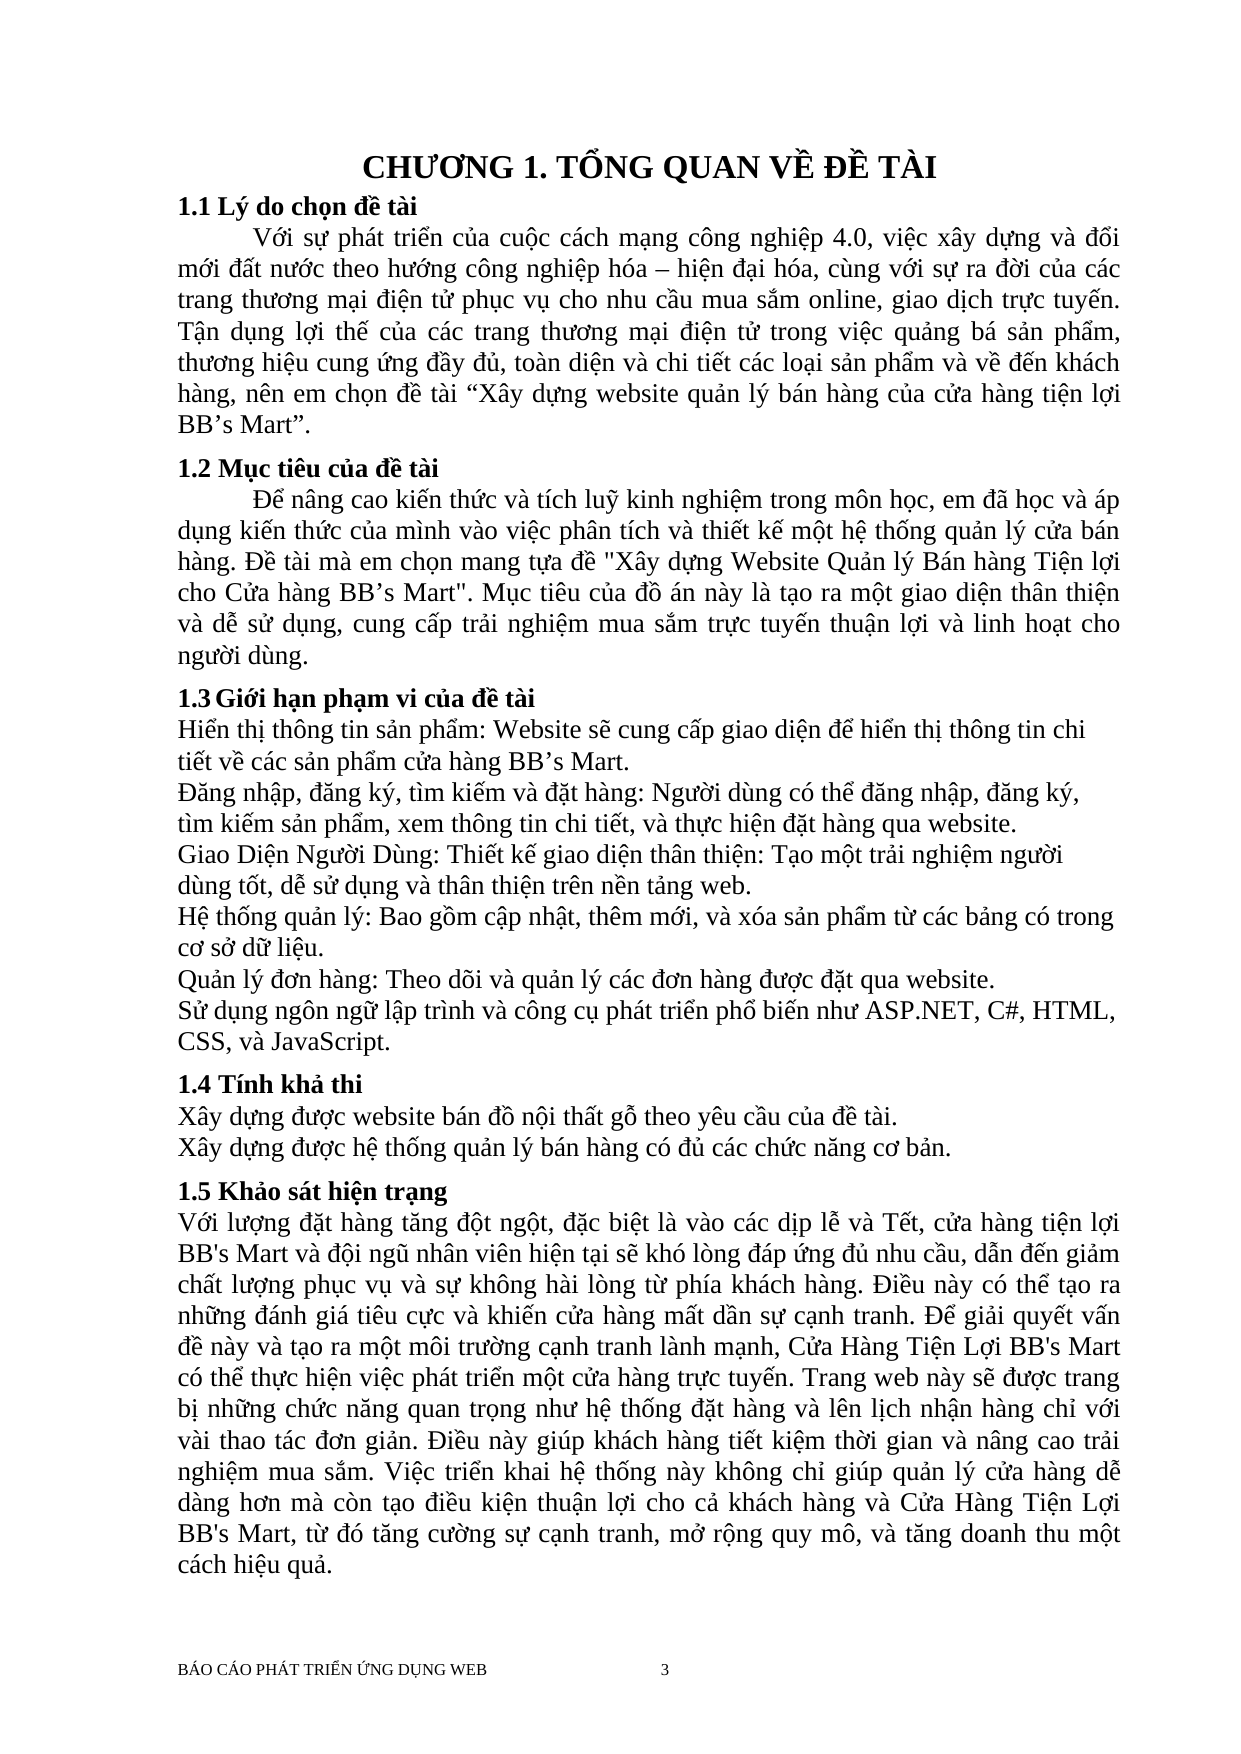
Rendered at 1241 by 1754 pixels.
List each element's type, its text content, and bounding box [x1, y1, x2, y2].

text Xây dựng được website bán đồ nội thất gỗ theo yêu cầu của đề tài. Xây dựng được hệ thống quản lý bán hàng có đủ các chức năng cơ bản. [177, 1100, 1122, 1162]
subtitle 1.2 Mục tiêu của đề tài [177, 452, 1122, 483]
subtitle 1.5 Khảo sát hiện trạng [177, 1174, 1122, 1206]
text Với sự phát triển của cuộc cách mạng công nghiệp 4.0, việc xây dựng và đổi mới đất nước theo hướng công nghiệp hóa – hiện đại hóa, cùng với sự ra đời của các trang thương mại điện tử phục vụ cho nhu cầu mua sắm online, giao dịch trực tuyến. Tận dụng lợi thế của các trang thương mại điện tử trong việc quảng bá sản phẩm, thương hiệu cung ứng đầy đủ, toàn diện và chi tiết các loại sản phẩm và về đến khách hàng, nên em chọn đề tài “Xây dựng website quản lý bán hàng của cửa hàng tiện lợi BB’s Mart”. [177, 221, 1122, 439]
text Với lượng đặt hàng tăng đột ngột, đặc biệt là vào các dịp lễ và Tết, cửa hàng tiện lợi BB's Mart và đội ngũ nhân viên hiện tại sẽ khó lòng đáp ứng đủ nhu cầu, dẫn đến giảm chất lượng phục vụ và sự không hài lòng từ phía khách hàng. Điều này có thể tạo ra những đánh giá tiêu cực và khiến cửa hàng mất dần sự cạnh tranh. Để giải quyết vấn đề này và tạo ra một môi trường cạnh tranh lành mạnh, Cửa Hàng Tiện Lợi BB's Mart có thể thực hiện việc phát triển một cửa hàng trực tuyến. Trang web này sẽ được trang bị những chức năng quan trọng như hệ thống đặt hàng và lên lịch nhận hàng chỉ với vài thao tác đơn giản. Điều này giúp khách hàng tiết kiệm thời gian và nâng cao trải nghiệm mua sắm. Việc triển khai hệ thống này không chỉ giúp quản lý cửa hàng dễ dàng hơn mà còn tạo điều kiện thuận lợi cho cả khách hàng và Cửa Hàng Tiện Lợi BB's Mart, từ đó tăng cường sự cạnh tranh, mở rộng quy mô, và tăng doanh thu một cách hiệu quả. [177, 1206, 1122, 1579]
subtitle Lý do chọn đề tài [177, 190, 1122, 221]
text Để nâng cao kiến thức và tích luỹ kinh nghiệm trong môn học, em đã học và áp dụng kiến thức của mình vào việc phân tích và thiết kế một hệ thống quản lý cửa bán hàng. Đề tài mà em chọn mang tựa đề "Xây dựng Website Quản lý Bán hàng Tiện lợi cho Cửa hàng BB’s Mart". Mục tiêu của đồ án này là tạo ra một giao diện thân thiện và dễ sử dụng, cung cấp trải nghiệm mua sắm trực tuyến thuận lợi và linh hoạt cho người dùng. [177, 483, 1122, 670]
text Hiển thị thông tin sản phẩm: Website sẽ cung cấp giao diện để hiển thị thông tin chi tiết về các sản phẩm cửa hàng BB’s Mart. Đăng nhập, đăng ký, tìm kiếm và đặt hàng: Người dùng có thể đăng nhập, đăng ký, tìm kiếm sản phẩm, xem thông tin chi tiết, và thực hiện đặt hàng qua website. Giao Diện Người Dùng: Thiết kế giao diện thân thiện: Tạo một trải nghiệm người dùng tốt, dễ sử dụng và thân thiện trên nền tảng web. Hệ thống quản lý: Bao gồm cập nhật, thêm mới, và xóa sản phẩm từ các bảng có trong cơ sở dữ liệu. Quản lý đơn hàng: Theo dõi và quản lý các đơn hàng được đặt qua website. Sử dụng ngôn ngữ lập trình và công cụ phát triển phổ biến như ASP.NET, C#, HTML, CSS, và JavaScript. [177, 713, 1122, 1056]
subtitle CHƯƠNG 1. TỔNG QUAN VỀ ĐỀ TÀI [177, 148, 1122, 186]
subtitle 1.4 Tính khả thi [177, 1069, 1122, 1100]
subtitle Giới hạn phạm vi của đề tài [177, 682, 1122, 713]
